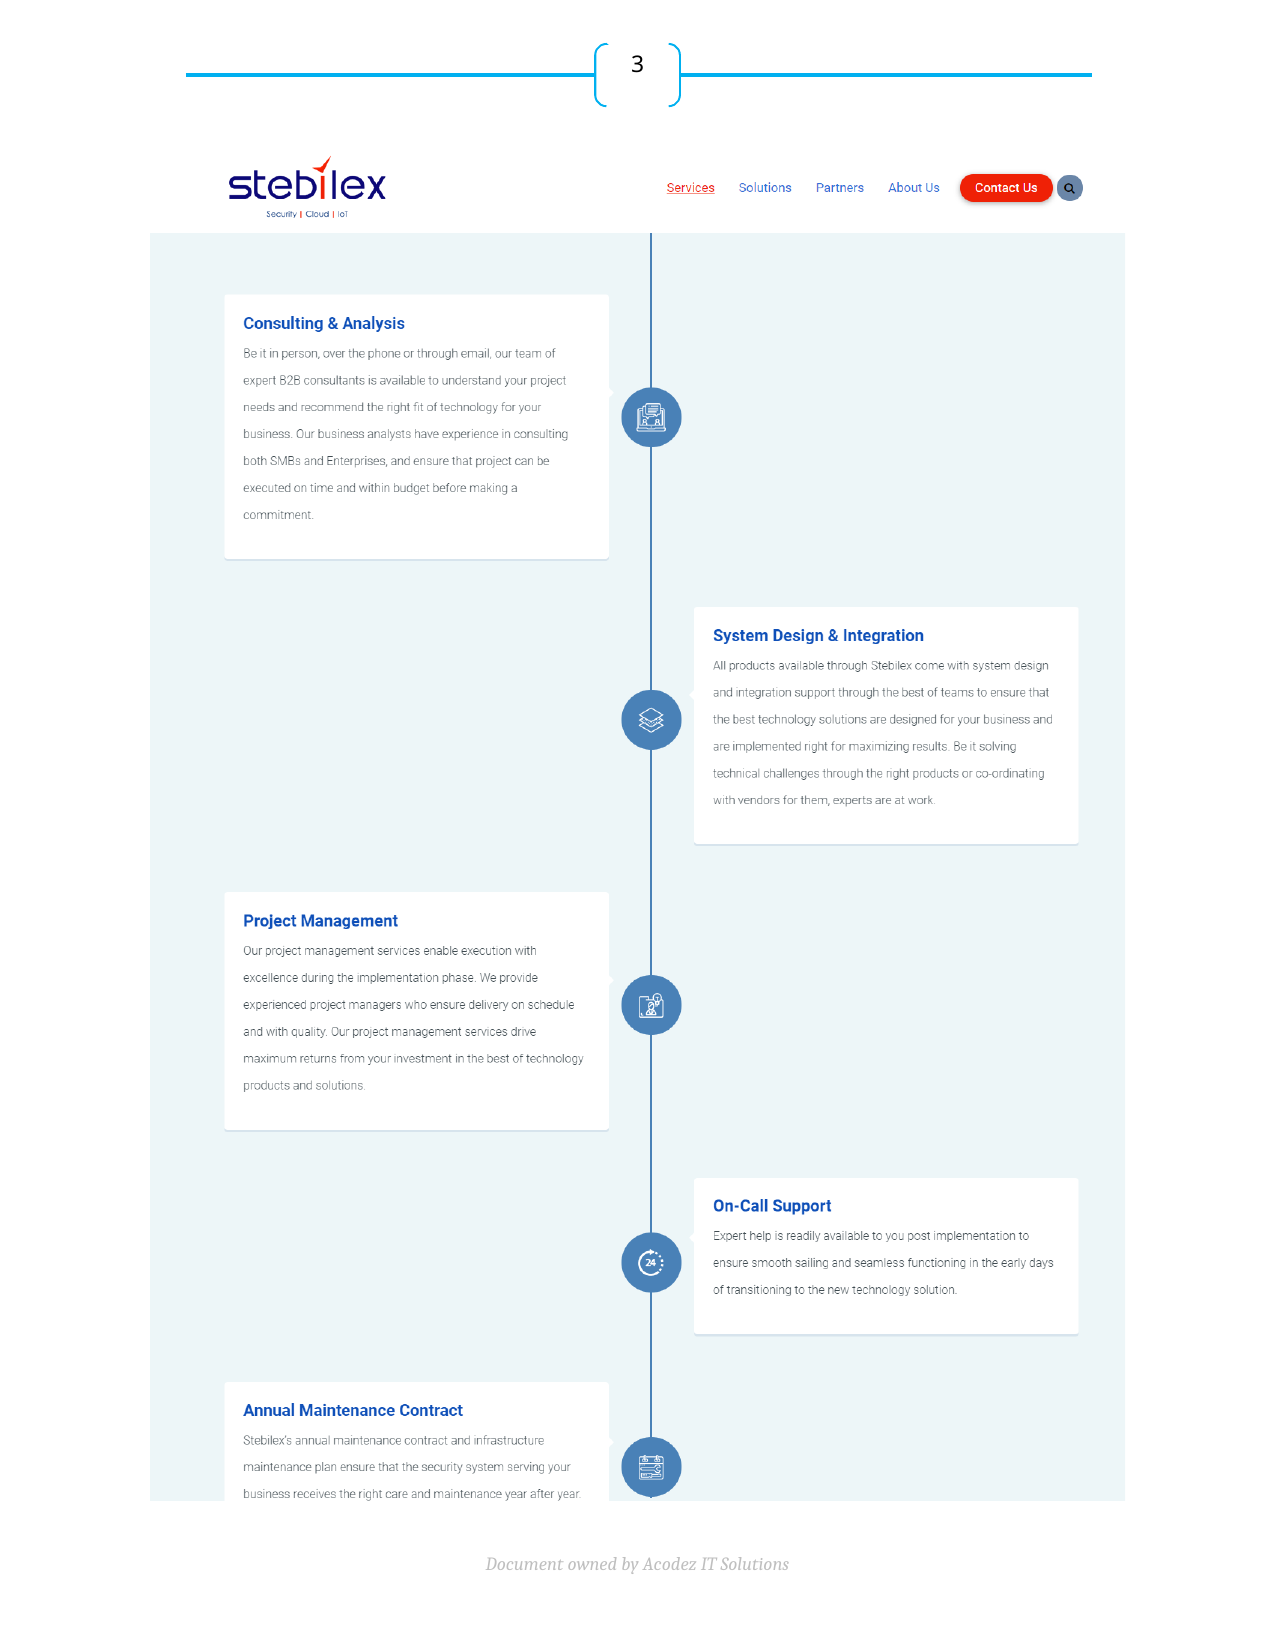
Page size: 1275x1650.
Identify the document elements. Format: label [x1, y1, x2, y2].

picture [150, 150, 1125, 1501]
